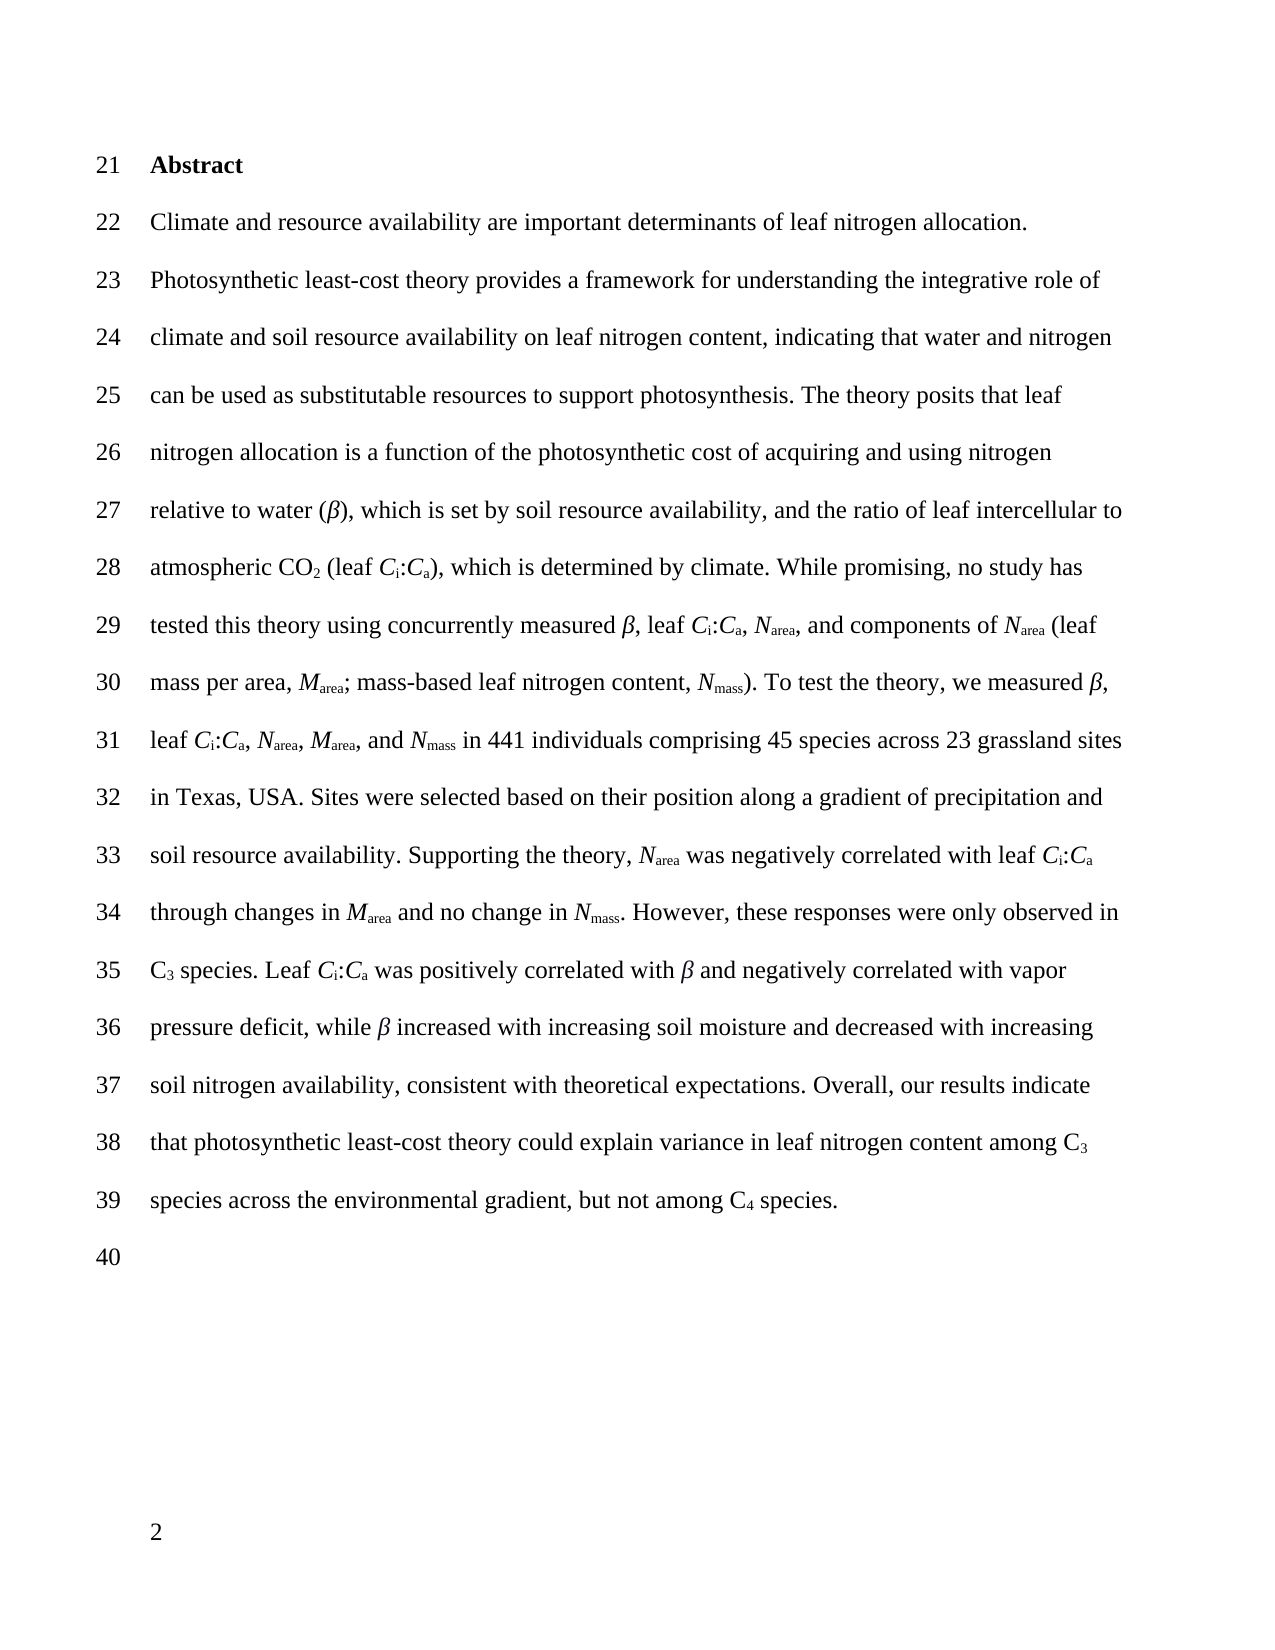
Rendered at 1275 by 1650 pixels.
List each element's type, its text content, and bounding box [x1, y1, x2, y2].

text Abstract [150, 150, 1125, 179]
text Climate and resource availability are important determinants of leaf nitrogen allocation. Photosynthetic least-cost theory provides a framework for understanding the integrative role of climate and soil resource availability on leaf nitrogen content, indicating that water and nitrogen can be used as substitutable resources to support photosynthesis. The theory posits that leaf nitrogen allocation is a function of the photosynthetic cost of acquiring and using nitrogen relative to water (β), which is set by soil resource availability, and the ratio of leaf intercellular to atmospheric CO2 (leaf Ci:Ca), which is determined by climate. While promising, no study has tested this theory using concurrently measured β, leaf Ci:Ca, Narea, and components of Narea (leaf mass per area, Marea; mass-based leaf nitrogen content, Nmass). To test the theory, we measured β, leaf Ci:Ca, Narea, Marea, and Nmass in 441 individuals comprising 45 species across 23 grassland sites in Texas, USA. Sites were selected based on their position along a gradient of precipitation and soil resource availability. Supporting the theory, Narea was negatively correlated with leaf Ci:Ca through changes in Marea and no change in Nmass. However, these responses were only observed in C3 species. Leaf Ci:Ca was positively correlated with β and negatively correlated with vapor pressure deficit, while β increased with increasing soil moisture and decreased with increasing soil nitrogen availability, consistent with theoretical expectations. Overall, our results indicate that photosynthetic least-cost theory could explain variance in leaf nitrogen content among C3 species across the environmental gradient, but not among C4 species. [150, 207, 1125, 1214]
